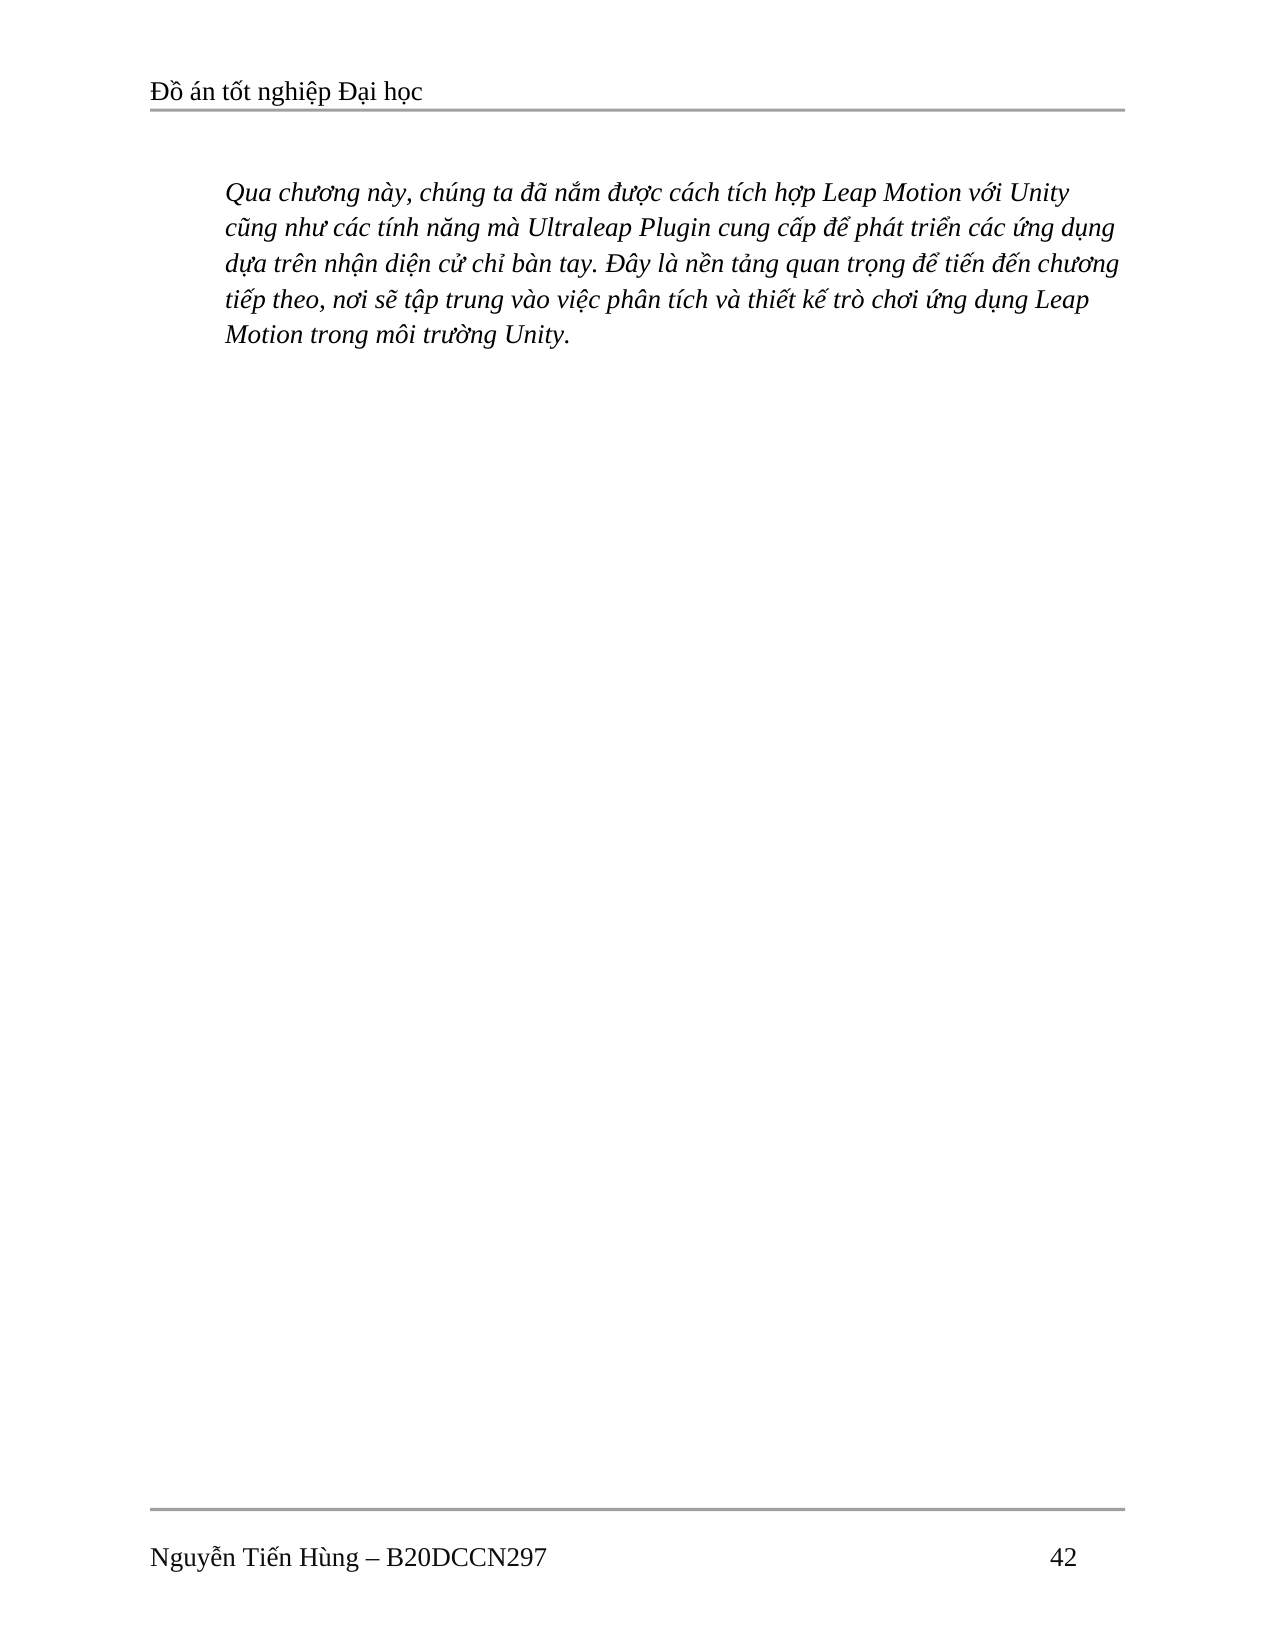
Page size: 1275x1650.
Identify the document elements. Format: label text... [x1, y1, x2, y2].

text Qua chương này, chúng ta đã nắm được cách tích hợp Leap Motion với Unity cũng như các tính năng mà Ultraleap Plugin cung cấp để phát triển các ứng dụng dựa trên nhận diện cử chỉ bàn tay. Đây là nền tảng quan trọng để tiến đến chương tiếp theo, nơi sẽ tập trung vào việc phân tích và thiết kế trò chơi ứng dụng Leap Motion trong môi trường Unity. [225, 176, 1125, 350]
